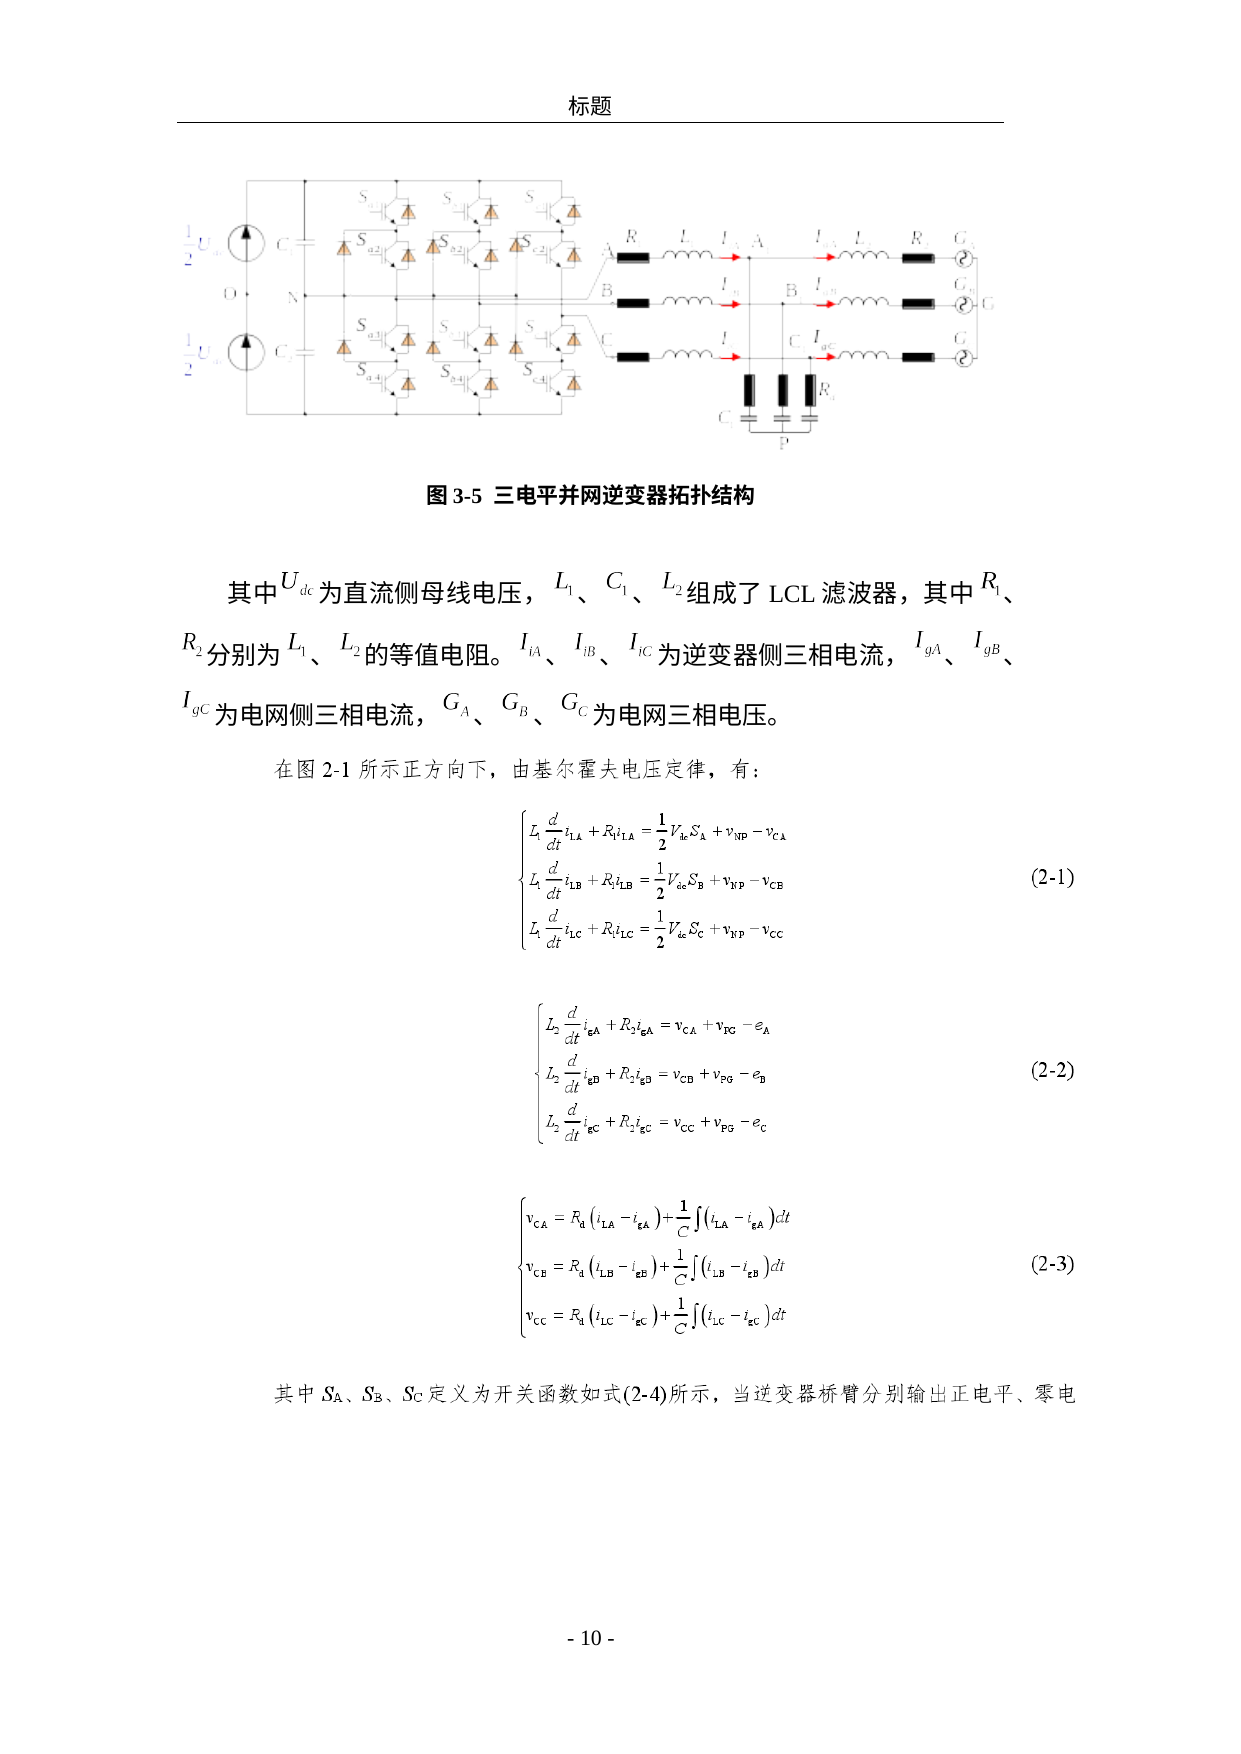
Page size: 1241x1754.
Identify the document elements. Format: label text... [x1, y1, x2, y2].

picture [227, 744, 1094, 1414]
text 图 3-5 三电平并网逆变器拓扑结构 [177, 478, 1004, 510]
text 其中为直流侧母线电压，、、组成了LCL滤波器，其中、分别为、的等值电阻。、、为逆变器侧三相电流，、、为电网侧三相电流，、、为电网三相电压。 [177, 563, 1004, 732]
